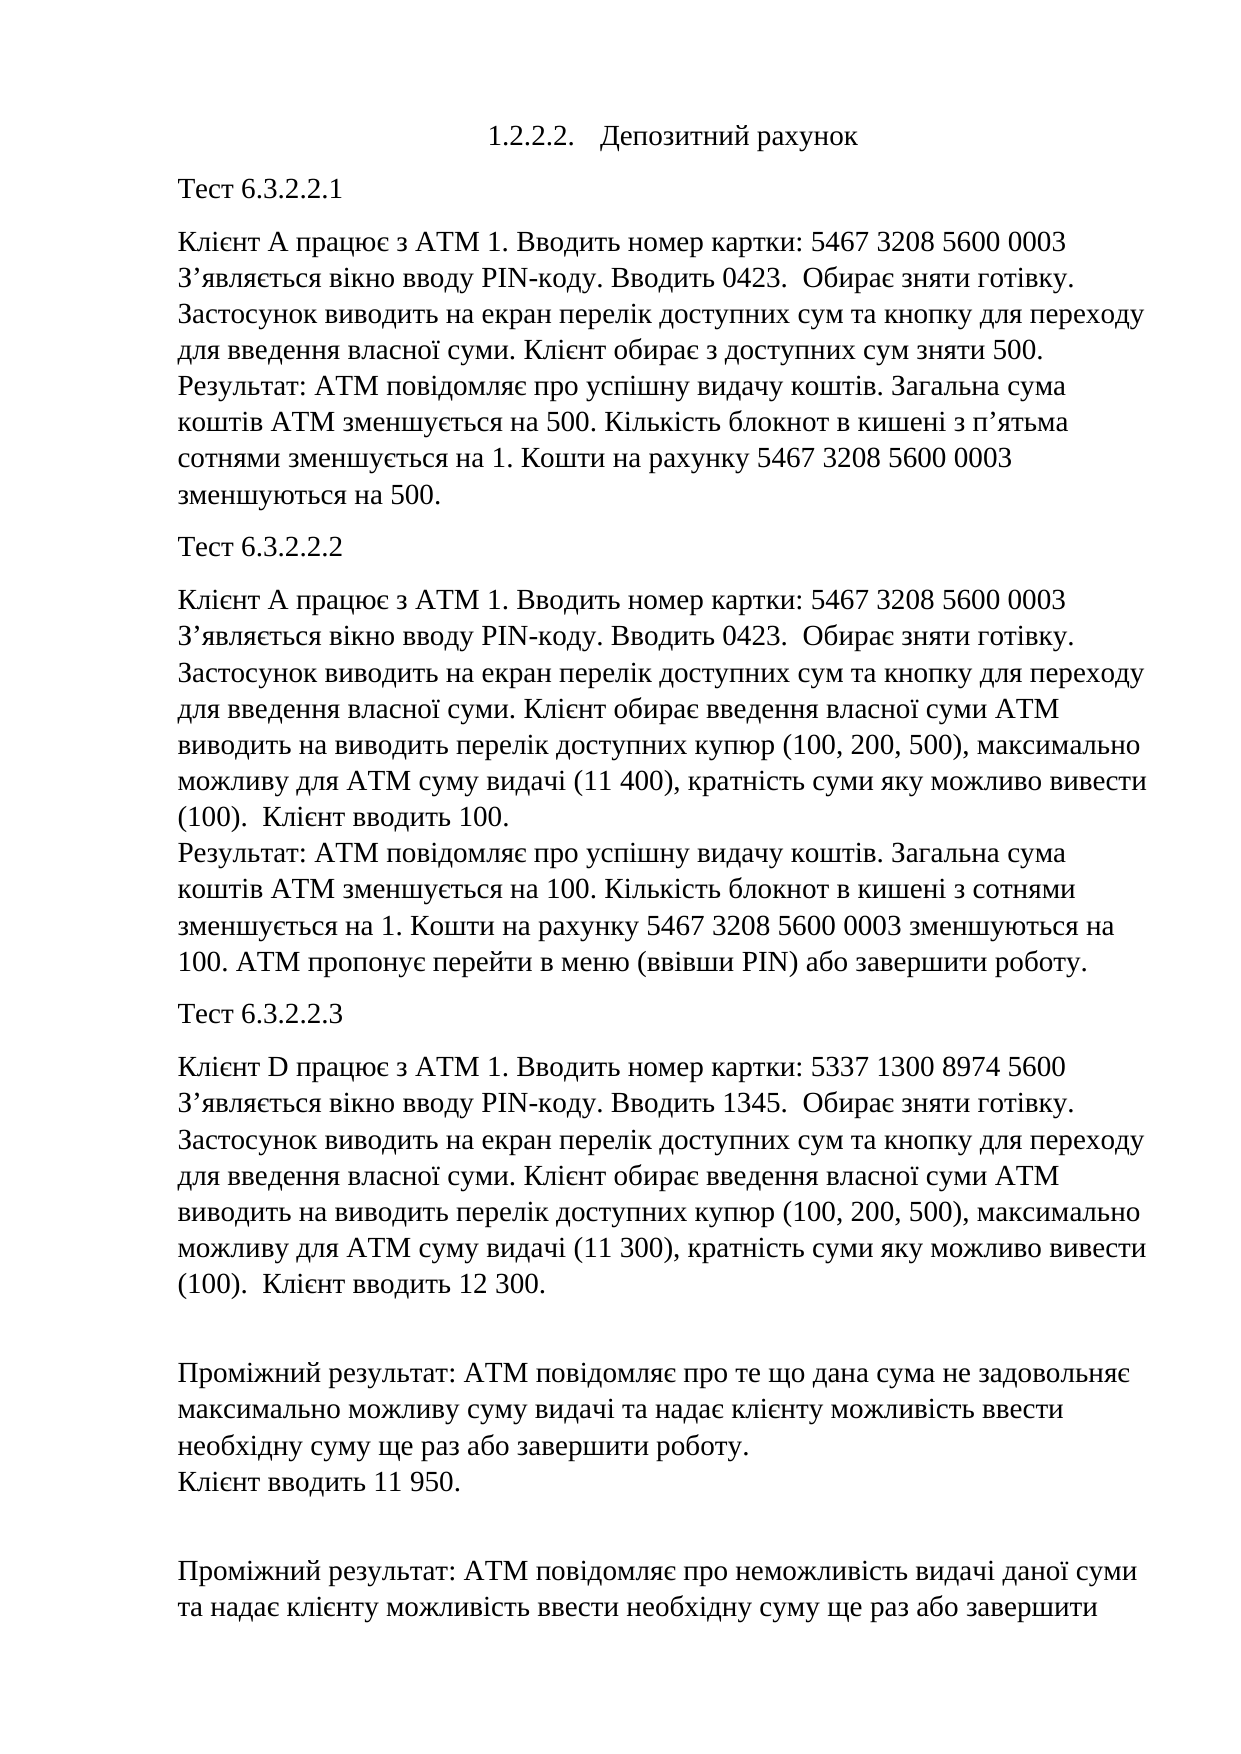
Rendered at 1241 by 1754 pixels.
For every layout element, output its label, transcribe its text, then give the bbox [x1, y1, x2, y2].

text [177, 1517, 1152, 1622]
text Тест 6.3.2.2.1 [177, 171, 1152, 204]
text Клієнт D працює з АТМ 1. Вводить номер картки: 5337 1300 8974 5600 З’являється вікно вводу PIN-коду. Вводить 1345. Обирає зняти готівку. Застосунок виводить на екран перелік доступних сум та кнопку для переходу для введення власної суми. Клієнт обирає введення власної суми АТМ виводить на виводить перелік доступних купюр (100, 200, 500), максимально можливу для АТМ суму видачі (11 300), кратність суми яку можливо вивести (100). Клієнт вводить 12 300. [177, 1049, 1152, 1300]
text Тест 6.3.2.2.2 [177, 529, 1152, 563]
text Тест 6.3.2.2.3 [177, 997, 1152, 1030]
text Проміжний результат: АТМ повідомляє про те що дана сума не задовольняє максимально можливу суму видачі та надає клієнту можливість ввести необхідну суму ще раз або завершити роботу. Клієнт вводить 11 950. [177, 1319, 1152, 1497]
list Депозитний рахунок [487, 118, 1152, 152]
text Клієнт А працює з АТМ 1. Вводить номер картки: 5467 3208 5600 0003 З’являється вікно вводу PIN-коду. Вводить 0423. Обирає зняти готівку. Застосунок виводить на екран перелік доступних сум та кнопку для переходу для введення власної суми. Клієнт обирає з доступних сум зняти 500. Результат: АТМ повідомляє про успішну видачу коштів. Загальна сума коштів АТМ зменшується на 500. Кількість блокнот в кишені з п’ятьма сотнями зменшується на 1. Кошти на рахунку 5467 3208 5600 0003 зменшуються на 500. [177, 224, 1152, 510]
text Клієнт A працює з АТМ 1. Вводить номер картки: 5467 3208 5600 0003 З’являється вікно вводу PIN-коду. Вводить 0423. Обирає зняти готівку. Застосунок виводить на екран перелік доступних сум та кнопку для переходу для введення власної суми. Клієнт обирає введення власної суми АТМ виводить на виводить перелік доступних купюр (100, 200, 500), максимально можливу для АТМ суму видачі (11 400), кратність суми яку можливо вивести (100). Клієнт вводить 100. Результат: АТМ повідомляє про успішну видачу коштів. Загальна сума коштів АТМ зменшується на 100. Кількість блокнот в кишені з сотнями зменшується на 1. Кошти на рахунку 5467 3208 5600 0003 зменшуються на 100. АТМ пропонує перейти в меню (ввівши PIN) або завершити роботу. [177, 582, 1152, 977]
